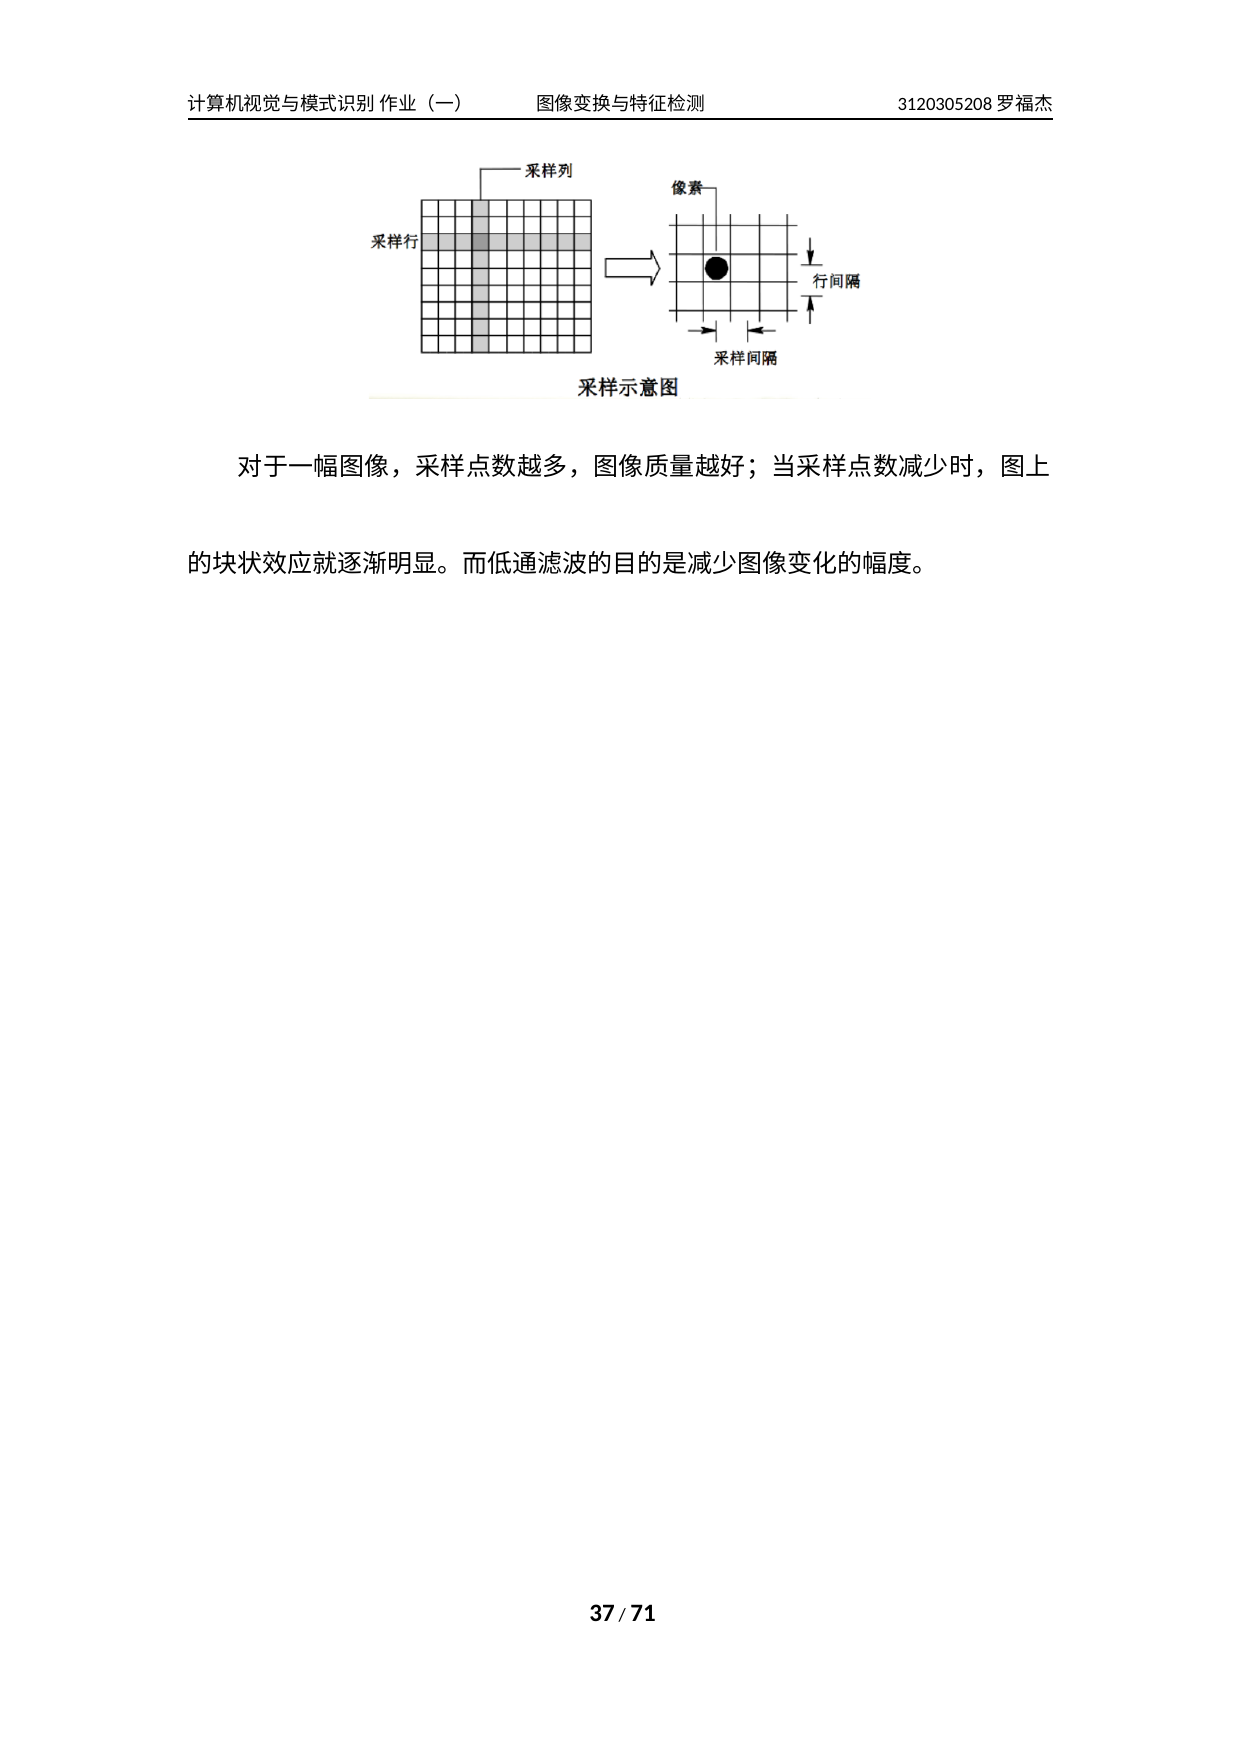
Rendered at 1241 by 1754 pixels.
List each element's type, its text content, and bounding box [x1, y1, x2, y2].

picture [368, 158, 872, 399]
text 对于一幅图像，采样点数越多，图像质量越好；当采样点数减少时，图上的块状效应就逐渐明显。而低通滤波的目的是减少图像变化的幅度。 [187, 432, 1053, 594]
